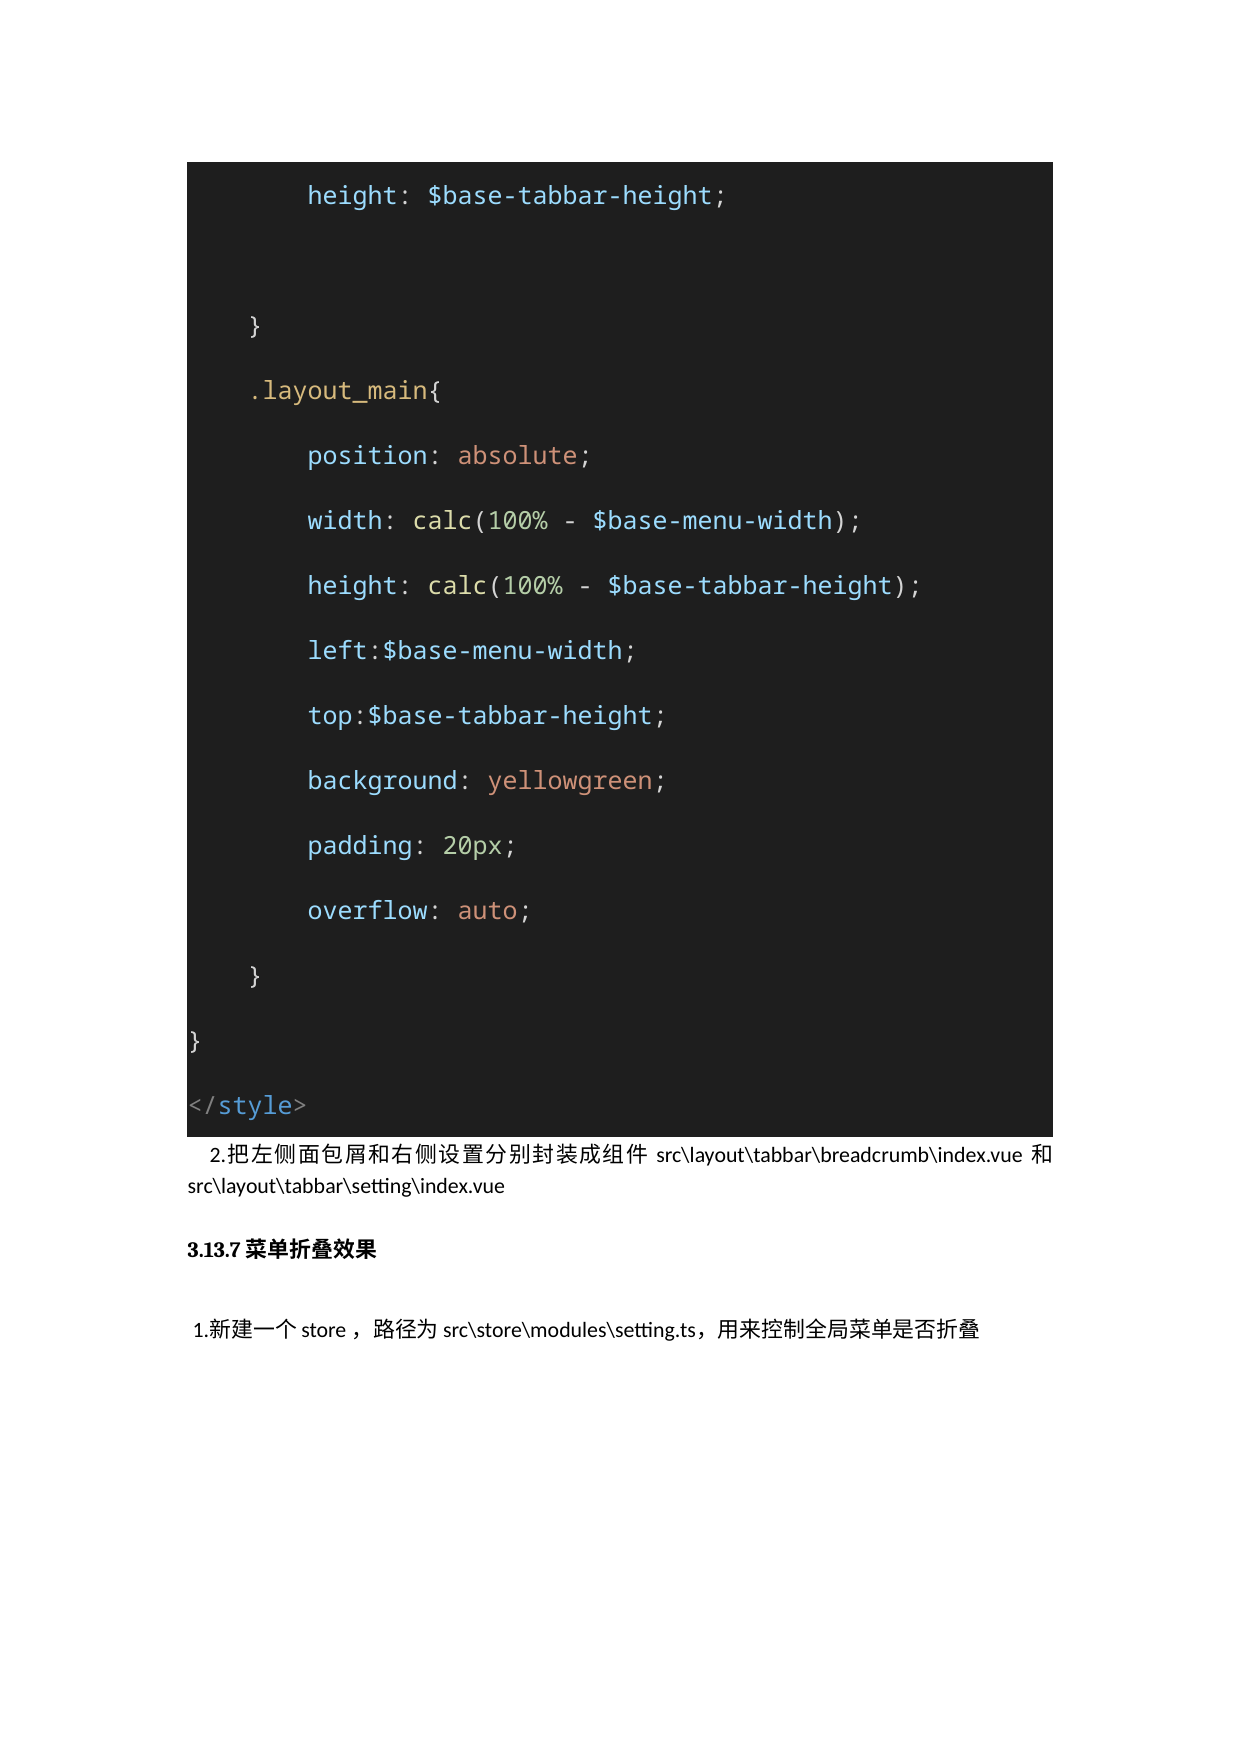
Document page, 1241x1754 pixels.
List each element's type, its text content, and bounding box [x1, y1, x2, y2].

text height: calc(100% - $base-tabbar-height); [187, 552, 1053, 617]
text } [187, 942, 1053, 1007]
text width: calc(100% - $base-menu-width); [187, 487, 1053, 552]
text position: absolute; [187, 422, 1053, 487]
text height: $base-tabbar-height; [187, 162, 1053, 227]
text .layout_main{ [187, 357, 1053, 422]
text } [187, 1007, 1053, 1072]
text left:$base-menu-width; [187, 617, 1053, 682]
text </style> [187, 1072, 1053, 1137]
text overflow: auto; [187, 877, 1053, 942]
text top:$base-tabbar-height; [187, 682, 1053, 747]
subtitle 3.13.7 菜单折叠效果 [187, 1231, 1053, 1264]
text 2.把左侧面包屑和右侧设置分别封装成组件 src\layout\tabbar\breadcrumb\index.vue 和 src\layout\tabbar\setting\index.vue [187, 1137, 1053, 1202]
text background: yellowgreen; [187, 747, 1053, 812]
text padding: 20px; [187, 812, 1053, 877]
text } [187, 292, 1053, 357]
text 1.新建一个store ，路径为src\store\modules\setting.ts，用来控制全局菜单是否折叠 [187, 1312, 1053, 1344]
